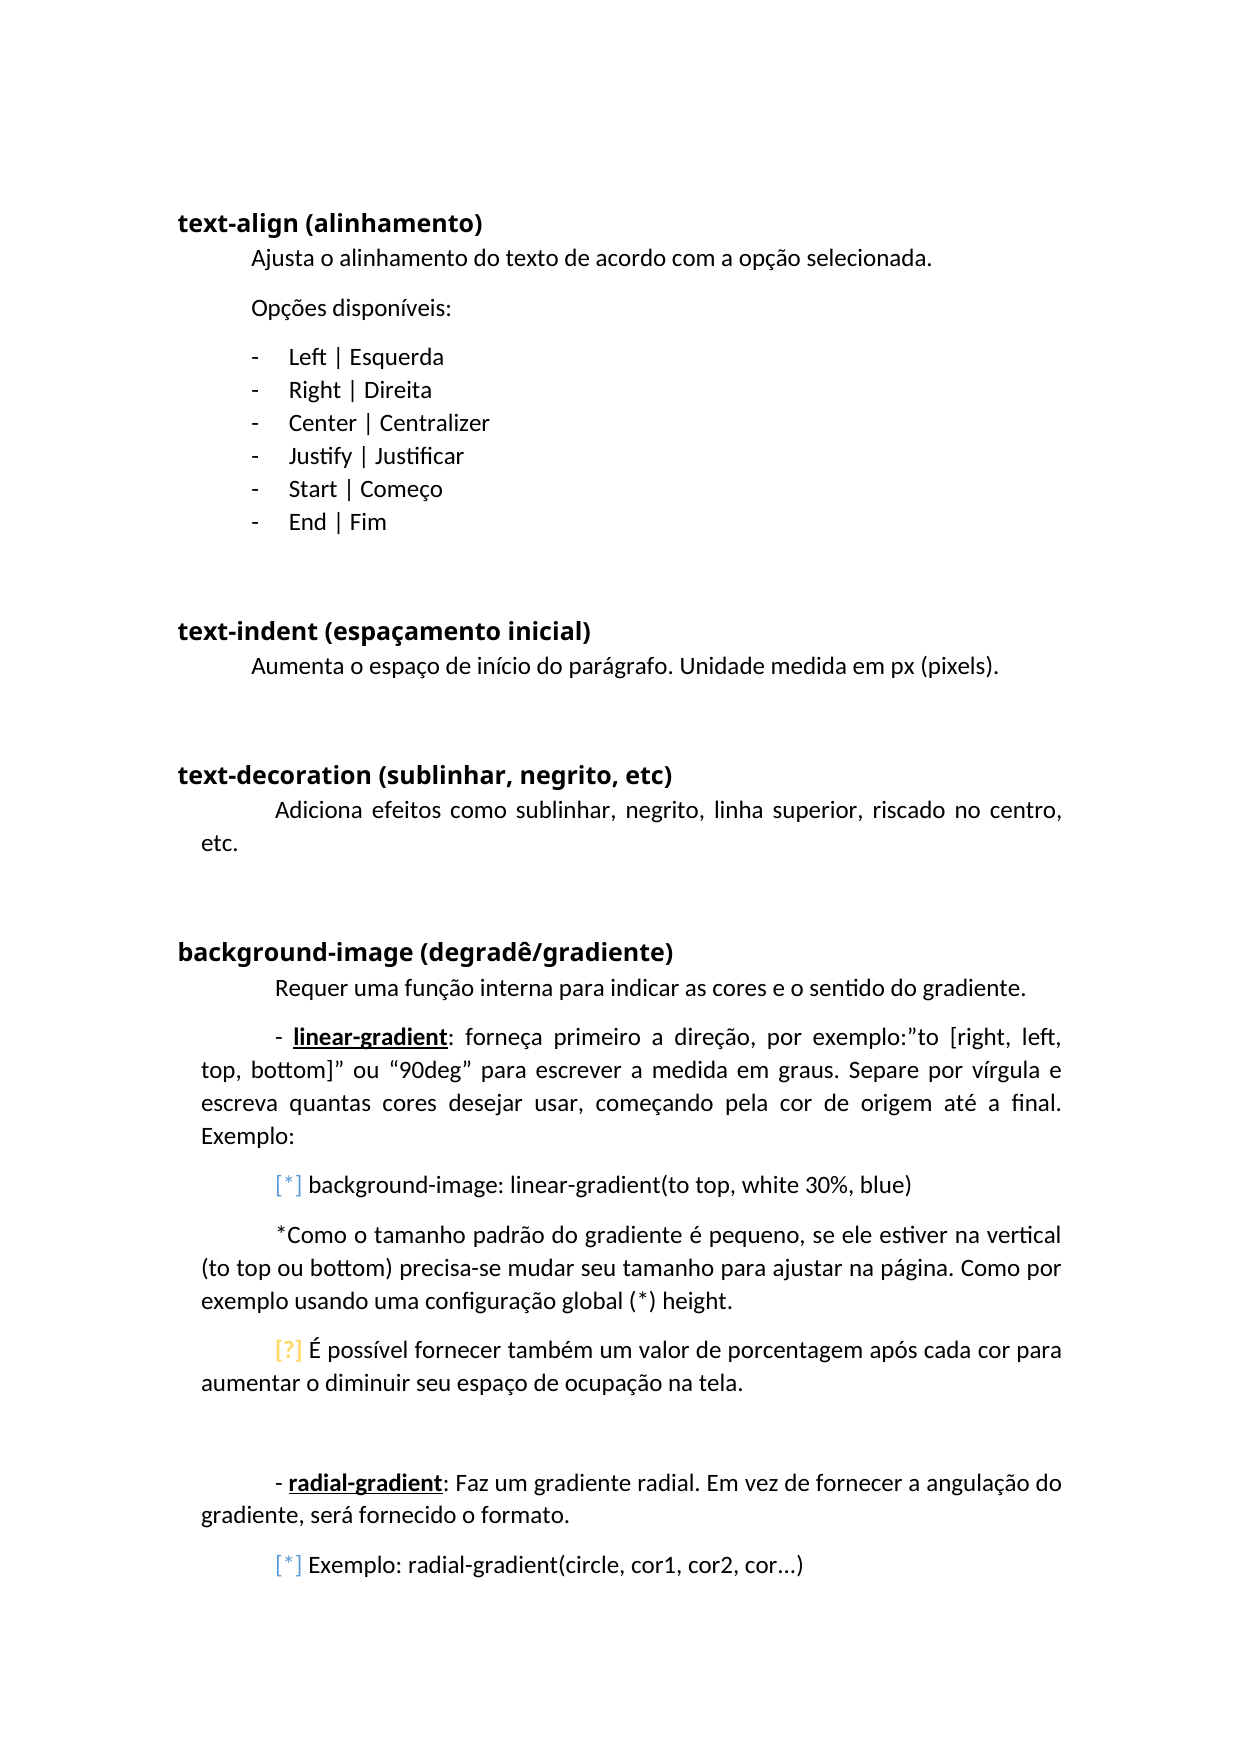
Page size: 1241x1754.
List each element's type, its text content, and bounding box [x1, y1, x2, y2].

text [?] É possível fornecer também um valor de porcentagem após cada cor para aumentar o diminuir seu espaço de ocupação na tela. [201, 1335, 1063, 1398]
text - radial-gradient: Faz um gradiente radial. Em vez de fornecer a angulação do gradiente, será fornecido o formato. [201, 1467, 1063, 1530]
list Left | Esquerda [251, 341, 1063, 372]
list End | Fim [251, 506, 1063, 537]
subtitle text-indent (espaçamento inicial) [177, 613, 1063, 648]
subtitle text-decoration (sublinhar, negrito, etc) [177, 758, 1063, 792]
list Justify | Justificar [251, 440, 1063, 471]
subtitle background-image (degradê/gradiente) [177, 935, 1063, 969]
text Aumenta o espaço de início do parágrafo. Unidade medida em px (pixels). [251, 650, 1063, 681]
list Right | Direita [251, 374, 1063, 405]
text Ajusta o alinhamento do texto de acordo com a opção selecionada. [177, 242, 1063, 273]
text - linear-gradient: forneça primeiro a direção, por exemplo:”to [right, left, top, bottom]” ou “90deg” para escrever a medida em graus. Separe por vírgula e escreva quantas cores desejar usar, começando pela cor de origem até a final. Exemplo: [201, 1021, 1063, 1151]
text Opções disponíveis: [177, 292, 1063, 322]
text [*] background-image: linear-gradient(to top, white 30%, blue) [201, 1170, 1063, 1200]
list Start | Começo [251, 473, 1063, 504]
text Adiciona efeitos como sublinhar, negrito, linha superior, riscado no centro, etc. [201, 794, 1063, 858]
text Requer uma função interna para indicar as cores e o sentido do gradiente. [201, 972, 1063, 1002]
text [*] Exemplo: radial-gradient(circle, cor1, cor2, cor...) [201, 1549, 1063, 1580]
list Center | Centralizer [251, 407, 1063, 438]
subtitle text-align (alinhamento) [177, 206, 1063, 239]
text *Como o tamanho padrão do gradiente é pequeno, se ele estiver na vertical (to top ou bottom) precisa-se mudar seu tamanho para ajustar na página. Como por exemplo usando uma configuração global (*) height. [201, 1219, 1063, 1316]
